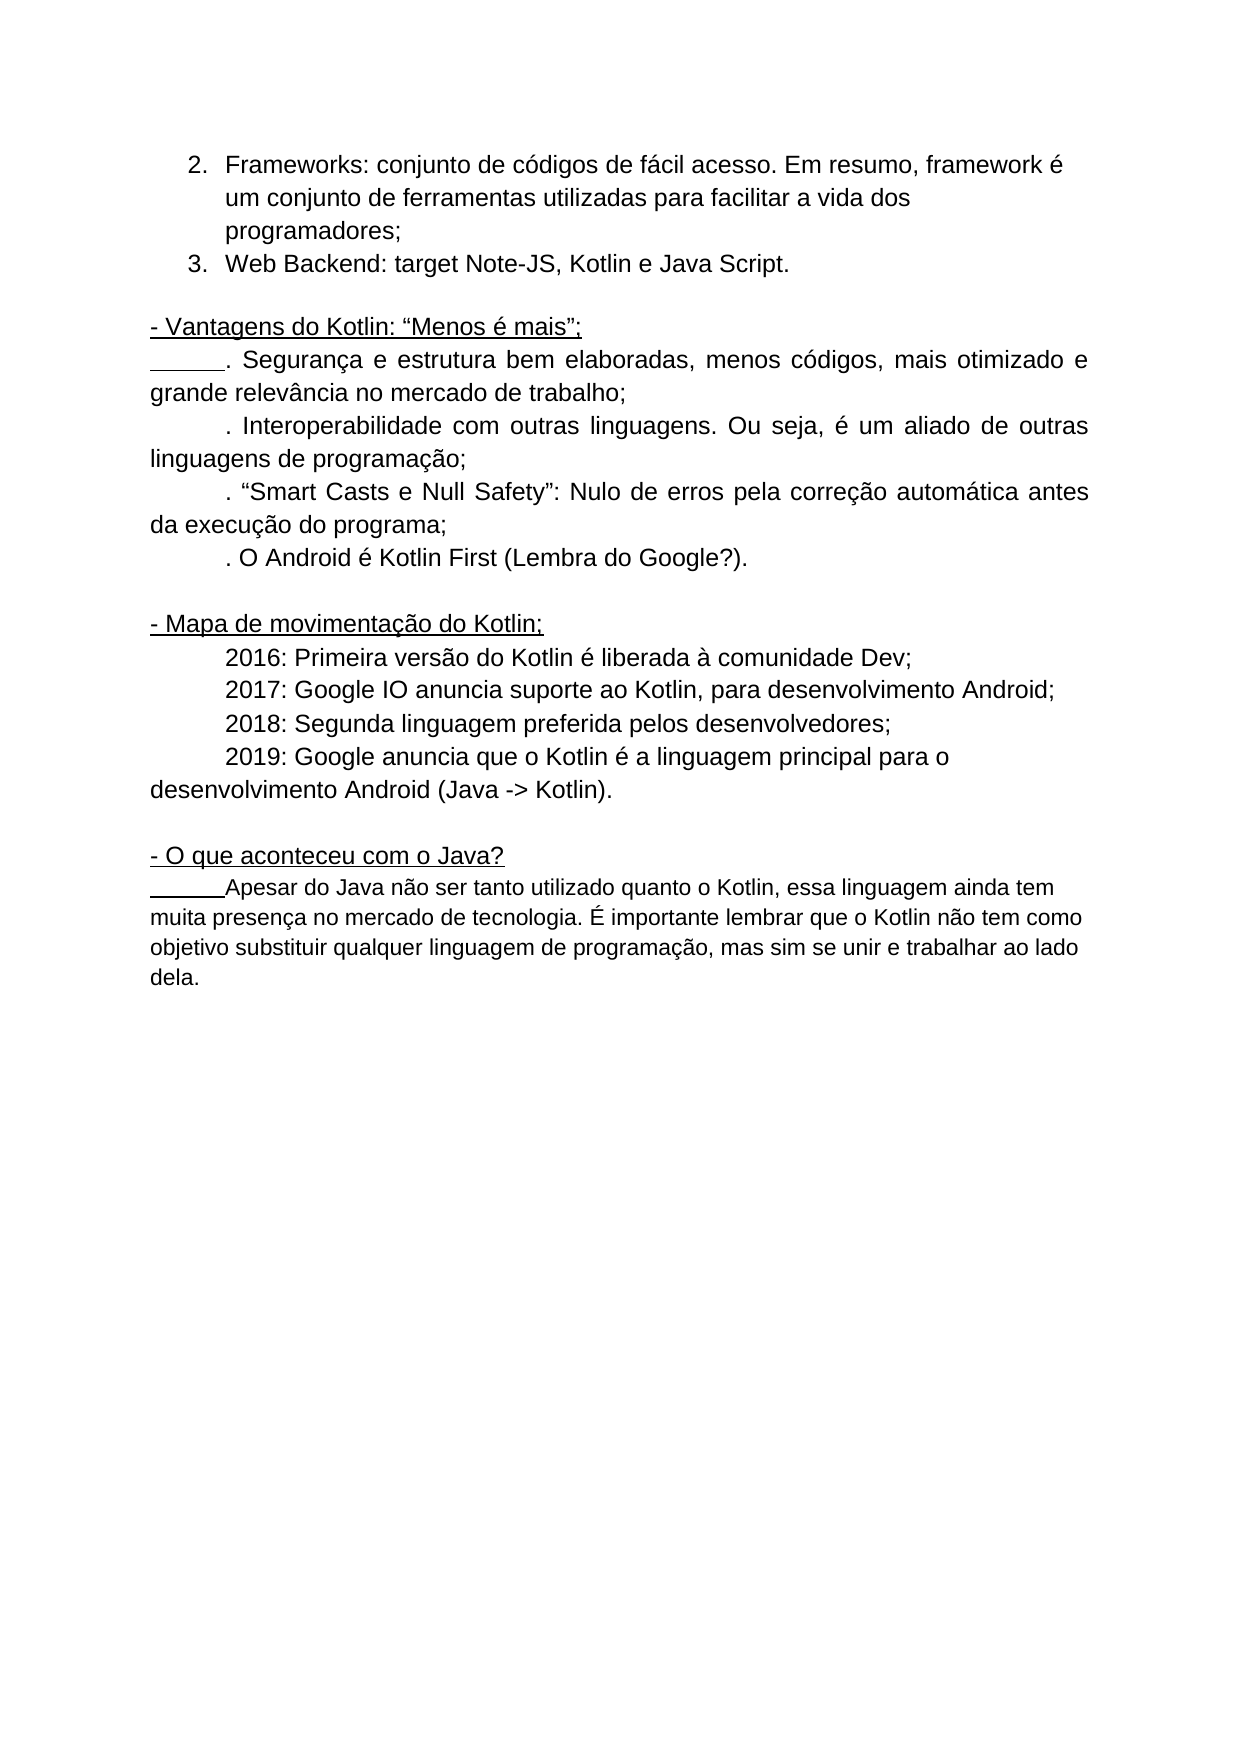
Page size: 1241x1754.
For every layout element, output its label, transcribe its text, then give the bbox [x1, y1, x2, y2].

text 2018: Segunda linguagem preferida pelos desenvolvedores; [150, 708, 1090, 737]
list Web Backend: target Note-JS, Kotlin e Java Script. [187, 249, 1090, 278]
list Frameworks: conjunto de códigos de fácil acesso. Em resumo, framework é um conjunto de ferramentas utilizadas para facilitar a vida dos programadores; [187, 150, 1090, 245]
text 2016: Primeira versão do Kotlin é liberada à comunidade Dev; [150, 642, 1090, 671]
text 2017: Google IO anuncia suporte ao Kotlin, para desenvolvimento Android; [150, 676, 1090, 704]
text - Vantagens do Kotlin: “Menos é mais”; [150, 312, 1090, 341]
text - O que aconteceu com o Java? [150, 841, 1090, 869]
text . “Smart Casts e Null Safety”: Nulo de erros pela correção automática antes da execução do programa; [150, 477, 1090, 539]
text . Segurança e estrutura bem elaboradas, menos códigos, mais otimizado e grande relevância no mercado de trabalho; [150, 345, 1090, 407]
text - Mapa de movimentação do Kotlin; [150, 609, 1090, 638]
text Apesar do Java não ser tanto utilizado quanto o Kotlin, essa linguagem ainda tem muita presença no mercado de tecnologia. É importante lembrar que o Kotlin não tem como objetivo substituir qualquer linguagem de programação, mas sim se unir e trabalhar ao lado dela. [150, 874, 1090, 991]
text 2019: Google anuncia que o Kotlin é a linguagem principal para o desenvolvimento Android (Java -> Kotlin). [150, 742, 1090, 803]
text . O Android é Kotlin First (Lembra do Google?). [150, 543, 1090, 572]
text . Interoperabilidade com outras linguagens. Ou seja, é um aliado de outras linguagens de programação; [150, 411, 1090, 473]
